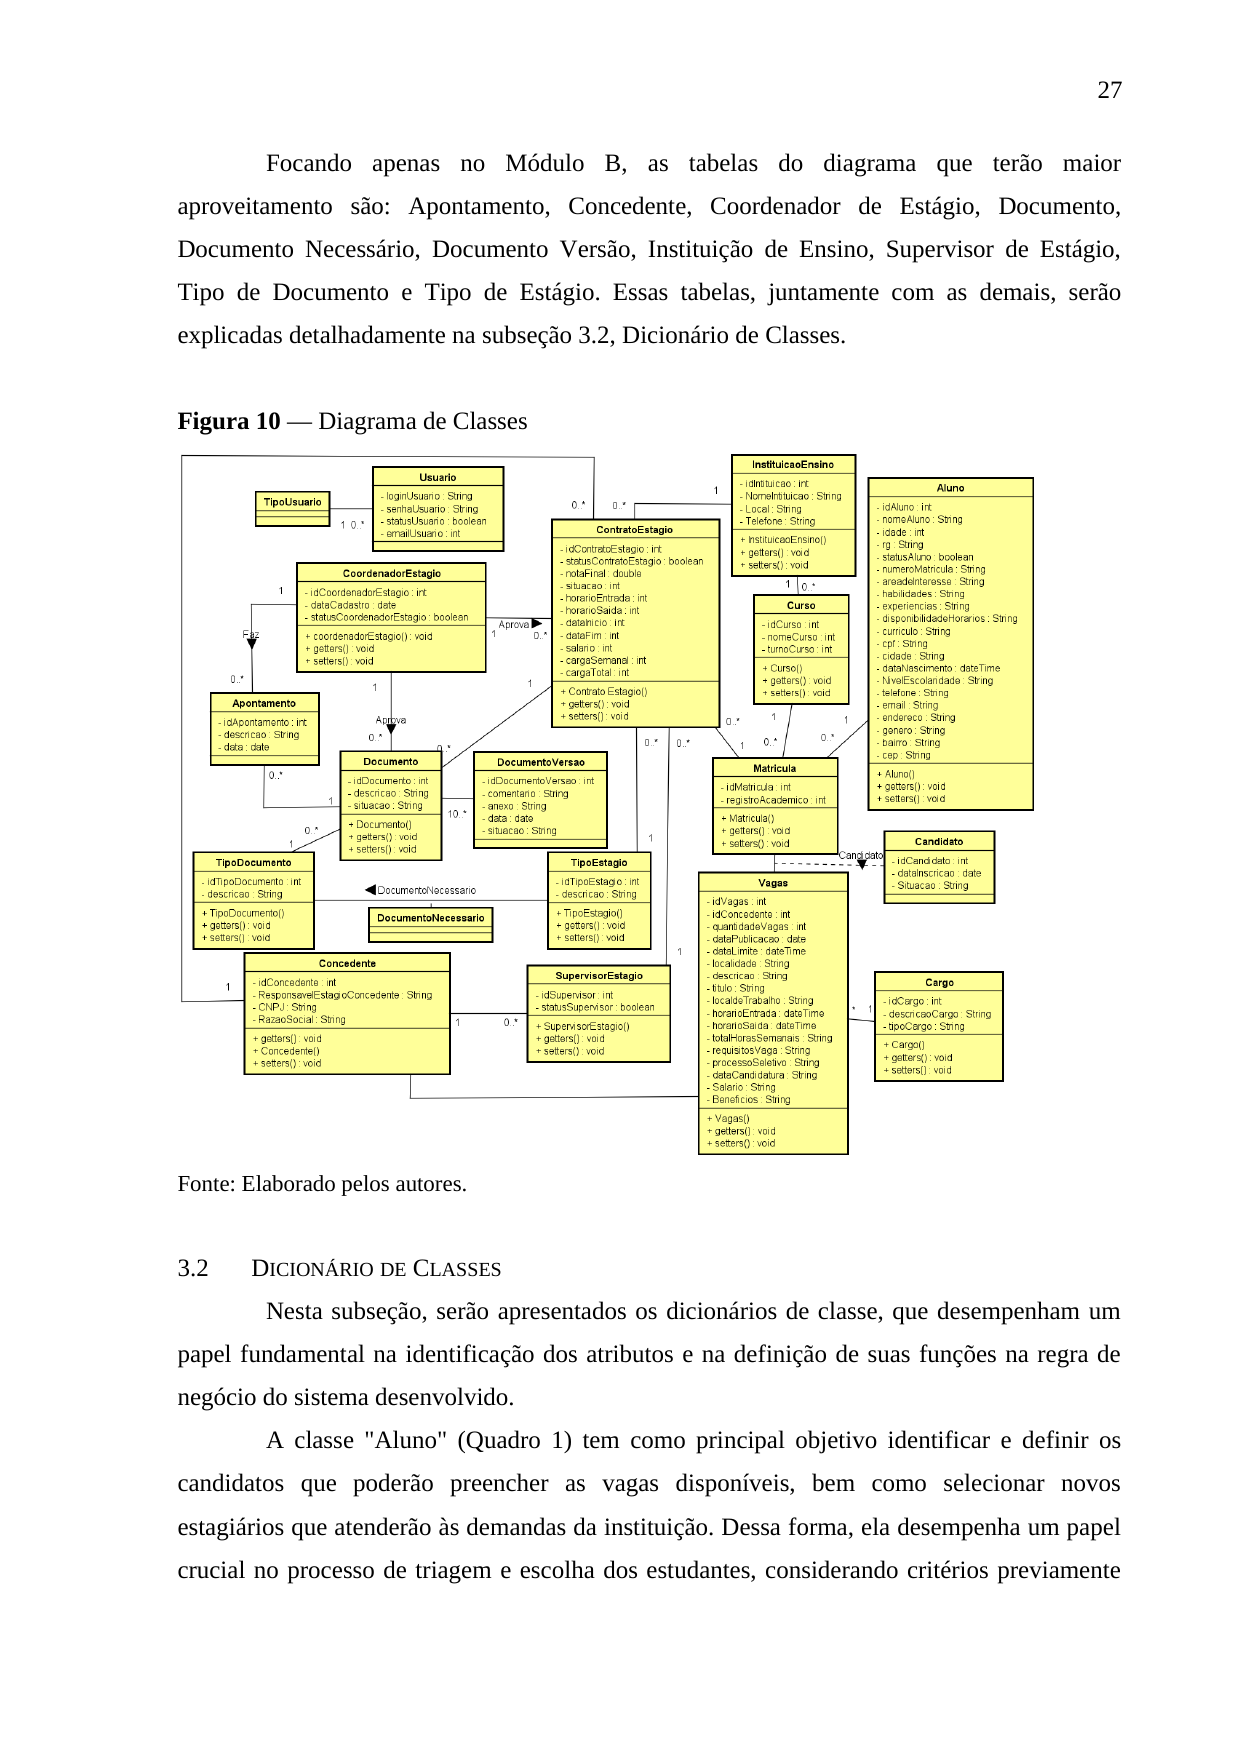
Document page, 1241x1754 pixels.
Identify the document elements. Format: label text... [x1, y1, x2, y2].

text Nesta subseção, serão apresentados os dicionários de classe, que desempenham um papel fundamental na identificação dos atributos e na definição de suas funções na regra de negócio do sistema desenvolvido. [177, 1296, 1122, 1411]
text Figura 10 — Diagrama de Classes [177, 406, 1122, 435]
text Fonte: Elaborado pelos autores. [177, 1170, 1122, 1197]
subtitle Dicionário de Classes [177, 1253, 1122, 1282]
picture [177, 449, 1039, 1156]
text Focando apenas no Módulo B, as tabelas do diagrama que terão maior aproveitamento são: Apontamento, Concedente, Coordenador de Estágio, Documento, Documento Necessário, Documento Versão, Instituição de Ensino, Supervisor de Estágio, Tipo de Documento e Tipo de Estágio. Essas tabelas, juntamente com as demais, serão explicadas detalhadamente na subseção 3.2, Dicionário de Classes. [177, 148, 1122, 349]
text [177, 1425, 1122, 1583]
